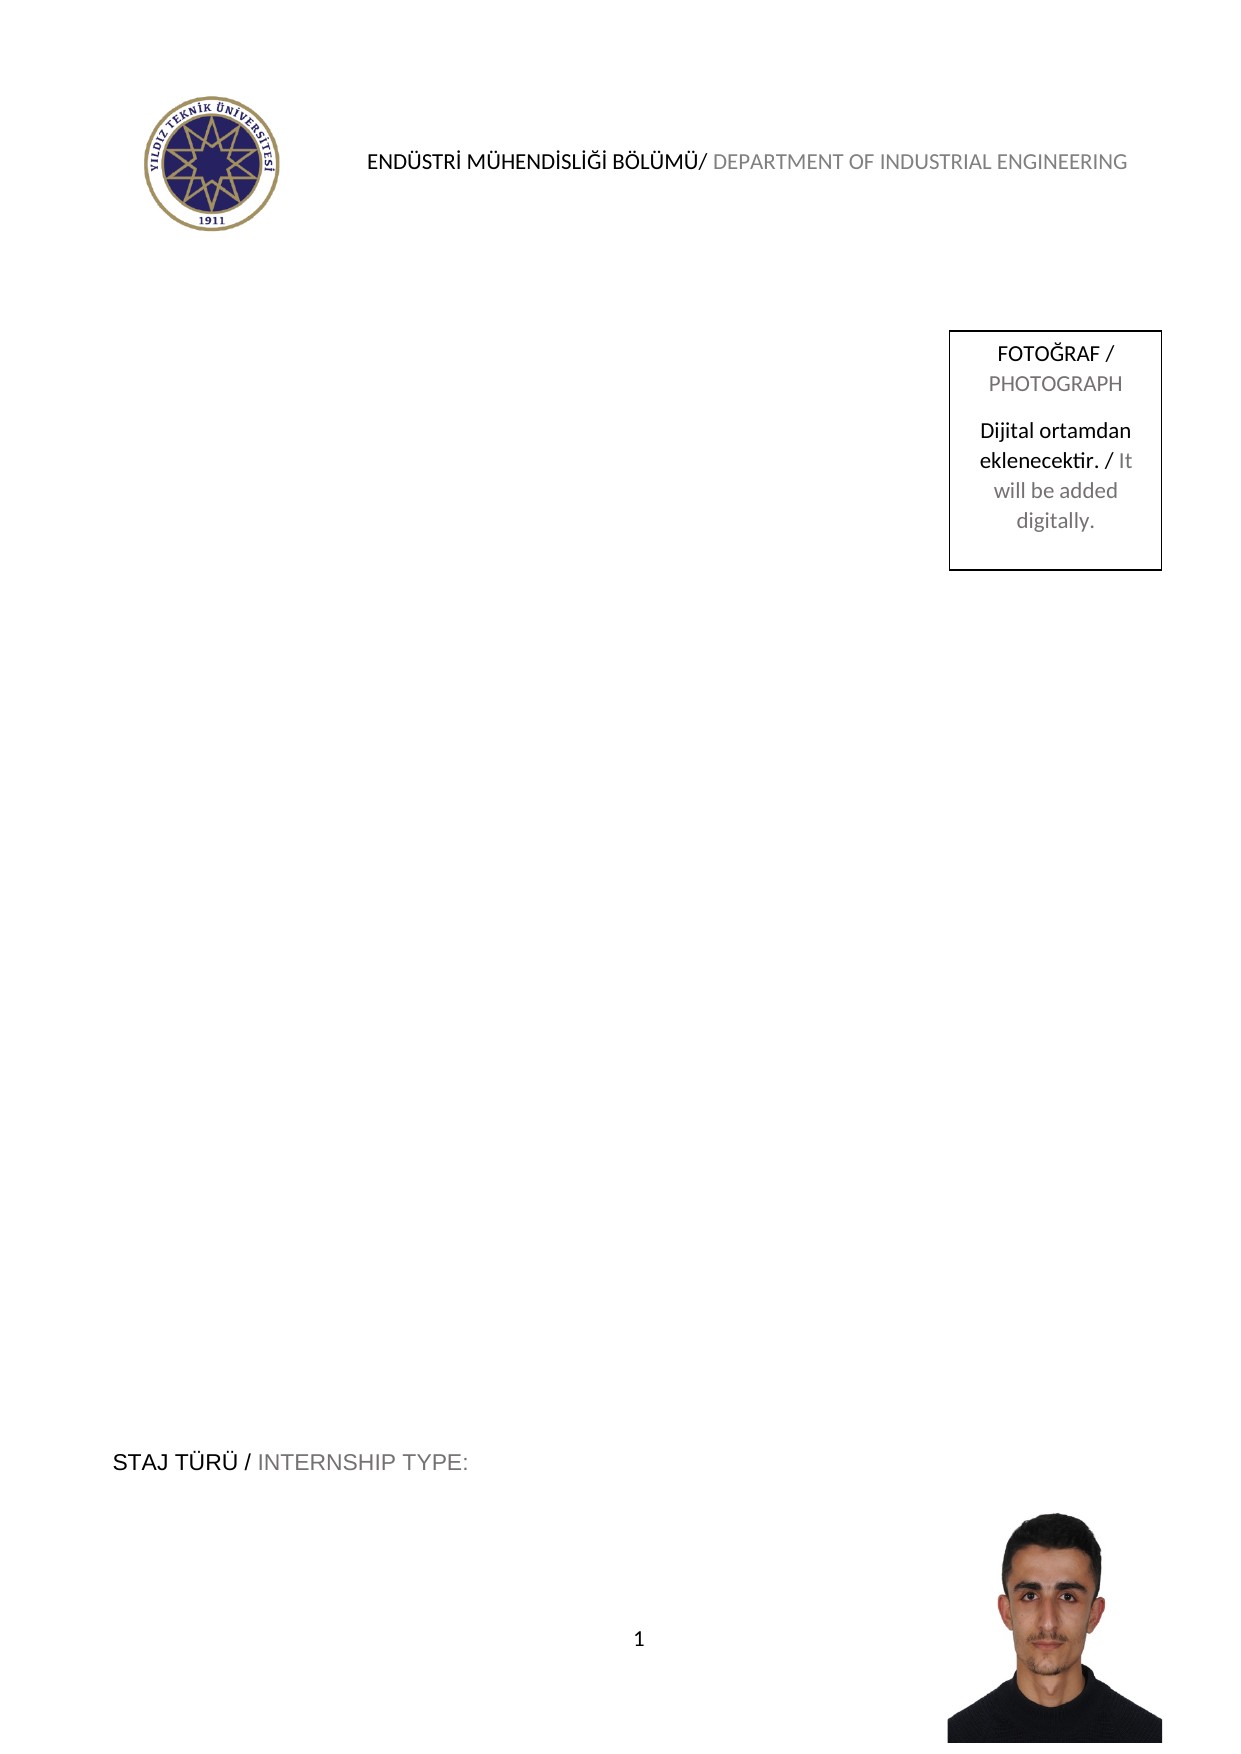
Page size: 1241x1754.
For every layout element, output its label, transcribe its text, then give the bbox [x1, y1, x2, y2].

text STAJ TÜRÜ / INTERNSHIP TYPE: [112, 1449, 1165, 1475]
picture [123, 74, 299, 261]
picture [947, 1497, 1163, 1743]
